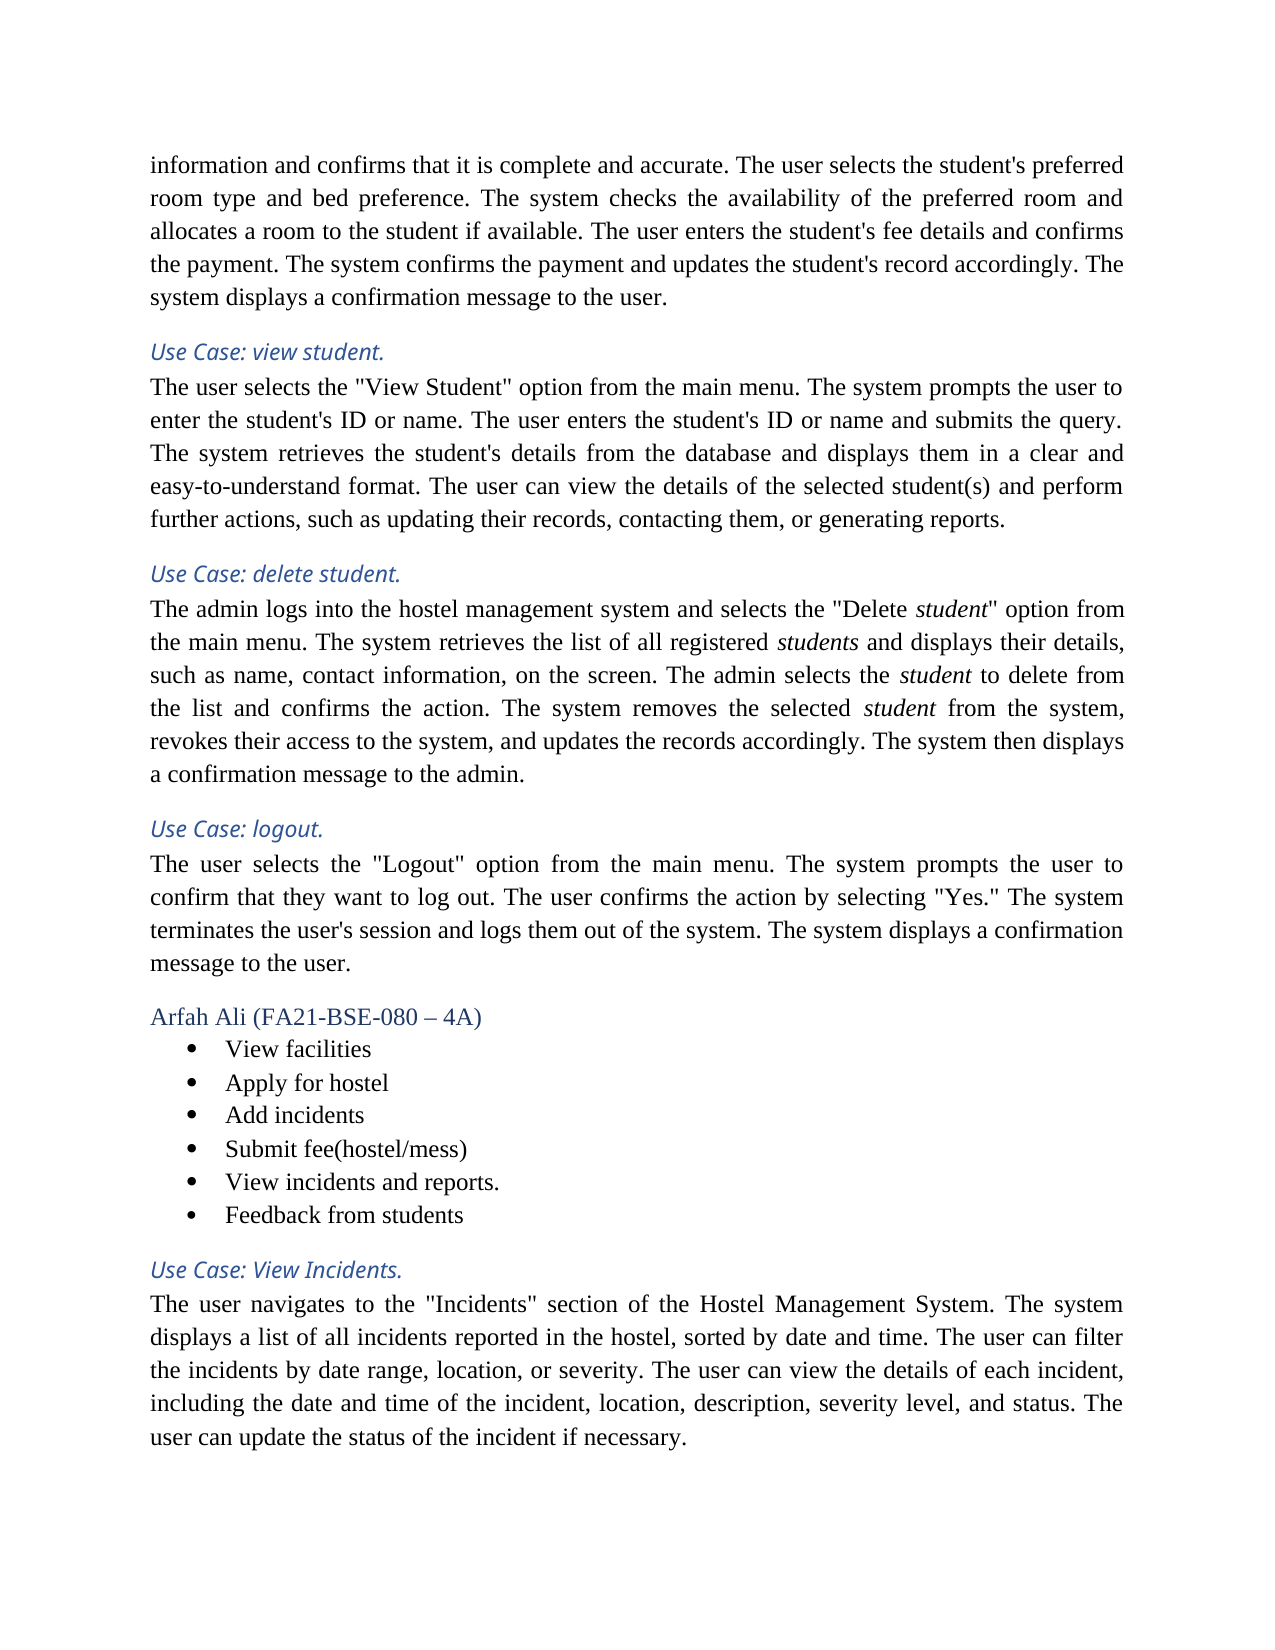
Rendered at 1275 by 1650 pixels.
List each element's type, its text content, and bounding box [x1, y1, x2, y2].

text The admin logs into the hostel management system and selects the "Delete student" option from the main menu. The system retrieves the list of all registered students and displays their details, such as name, contact information, on the screen. The admin selects the student to delete from the list and confirms the action. The system removes the selected student from the system, revokes their access to the system, and updates the records accordingly. The system then displays a confirmation message to the admin. [150, 594, 1125, 788]
list View incidents and reports. [187, 1167, 1125, 1195]
list View facilities [187, 1034, 1125, 1063]
list Add incidents [187, 1101, 1125, 1129]
list Feedback from students [187, 1200, 1125, 1228]
subtitle Use Case: view student. [150, 336, 1125, 367]
subtitle Arfah Ali (FA21-BSE-080 – 4A) [150, 1002, 1125, 1030]
text The user selects the "View Student" option from the main menu. The system prompts the user to enter the student's ID or name. The user enters the student's ID or name and submits the query. The system retrieves the student's details from the database and displays them in a clear and easy-to-understand format. The user can view the details of the selected student(s) and perform further actions, such as updating their records, contacting them, or generating reports. [150, 372, 1125, 533]
list Submit fee(hostel/mess) [187, 1134, 1125, 1162]
text The user selects the "Logout" option from the main menu. The system prompts the user to confirm that they want to log out. The user confirms the action by selecting "Yes." The system terminates the user's session and logs them out of the system. The system displays a confirmation message to the user. [150, 849, 1125, 976]
list Apply for hostel [187, 1068, 1125, 1096]
text The user navigates to the "Incidents" section of the Hostel Management System. The system displays a list of all incidents reported in the hostel, sorted by date and time. The user can filter the incidents by date range, location, or severity. The user can view the details of each incident, including the date and time of the incident, location, description, severity level, and status. The user can update the status of the incident if necessary. [150, 1289, 1125, 1450]
subtitle Use Case: logout. [150, 813, 1125, 844]
subtitle Use Case: delete student. [150, 558, 1125, 589]
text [150, 150, 1125, 311]
subtitle Use Case: View Incidents. [150, 1253, 1125, 1285]
